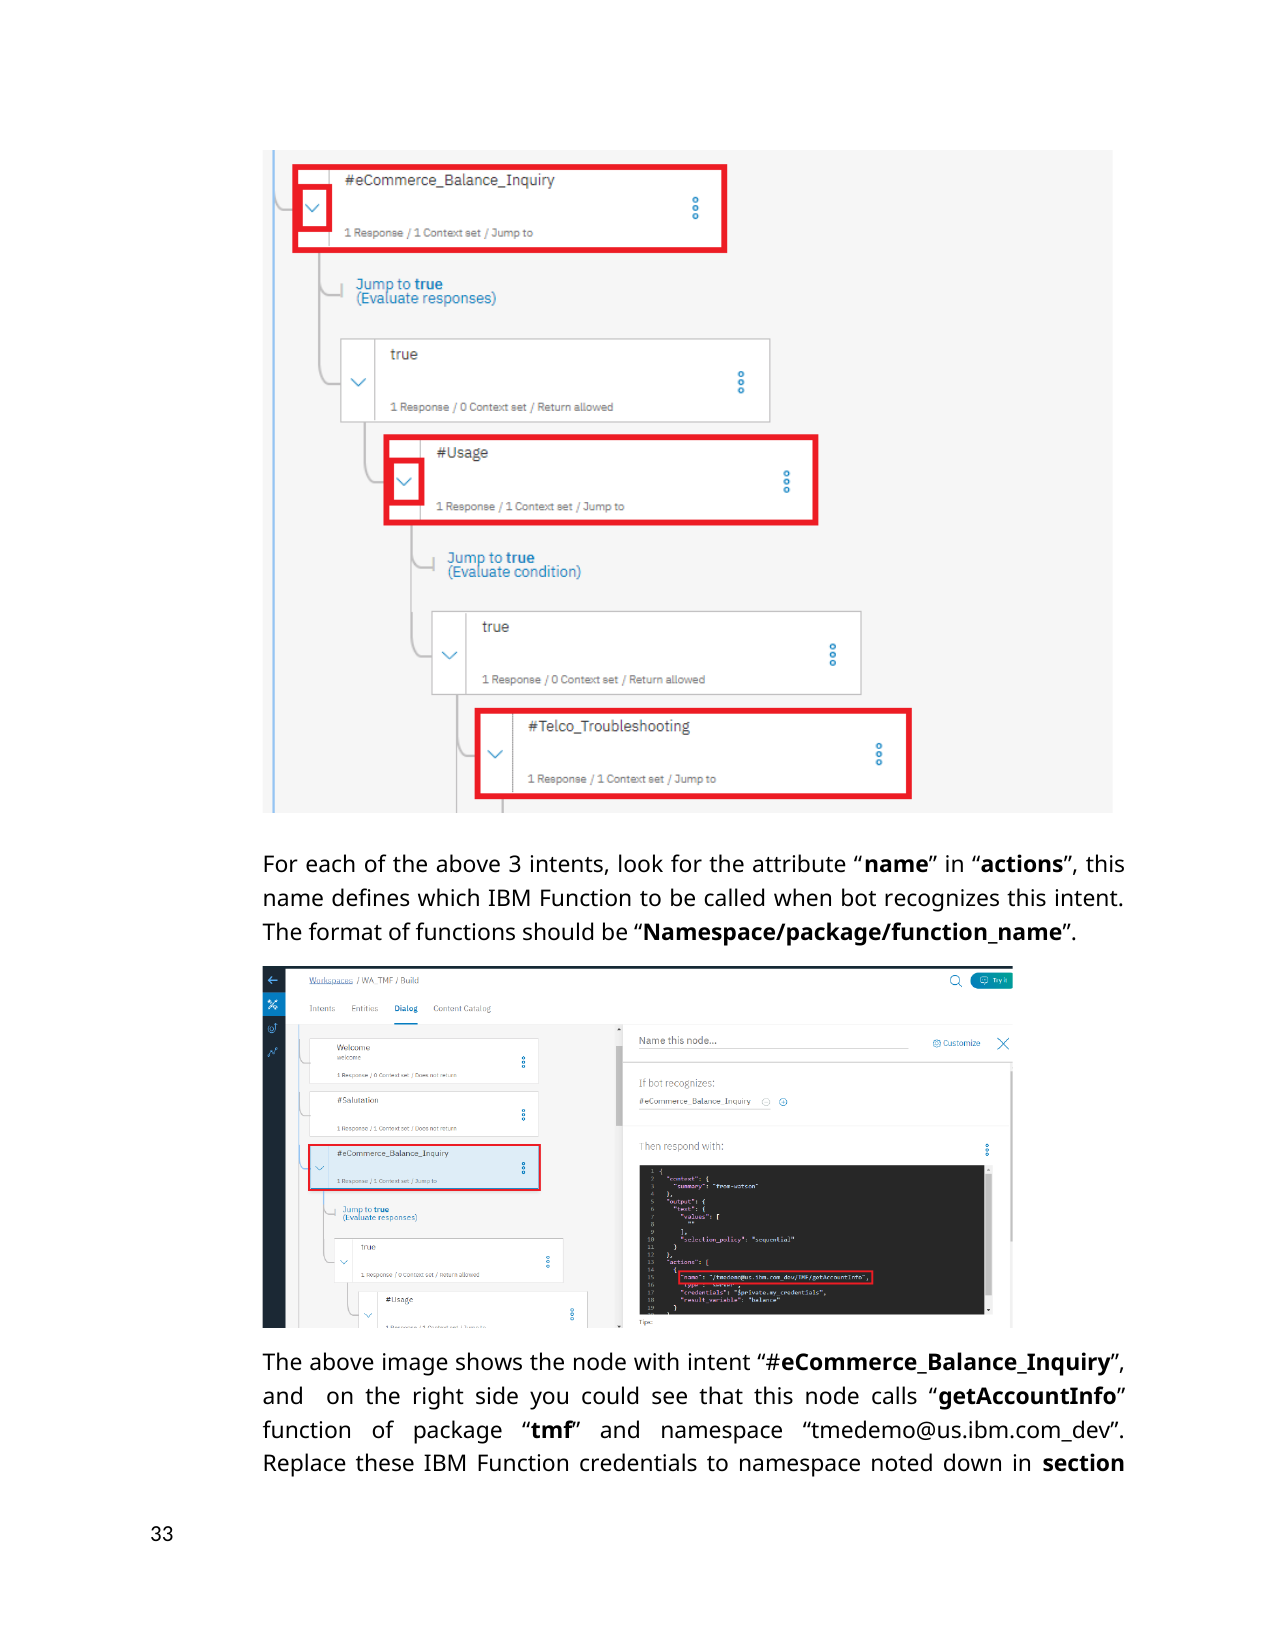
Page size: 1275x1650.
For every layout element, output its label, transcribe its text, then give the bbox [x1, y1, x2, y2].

list For each of the above 3 intents, look for the attribute “name” in “actions”, this name defines which IBM Function to be called when bot recognizes this intent. The format of functions should be “Namespace/package/function_name”. [262, 848, 1125, 947]
picture [262, 966, 1013, 1328]
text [262, 1346, 1125, 1479]
picture [262, 150, 1113, 813]
